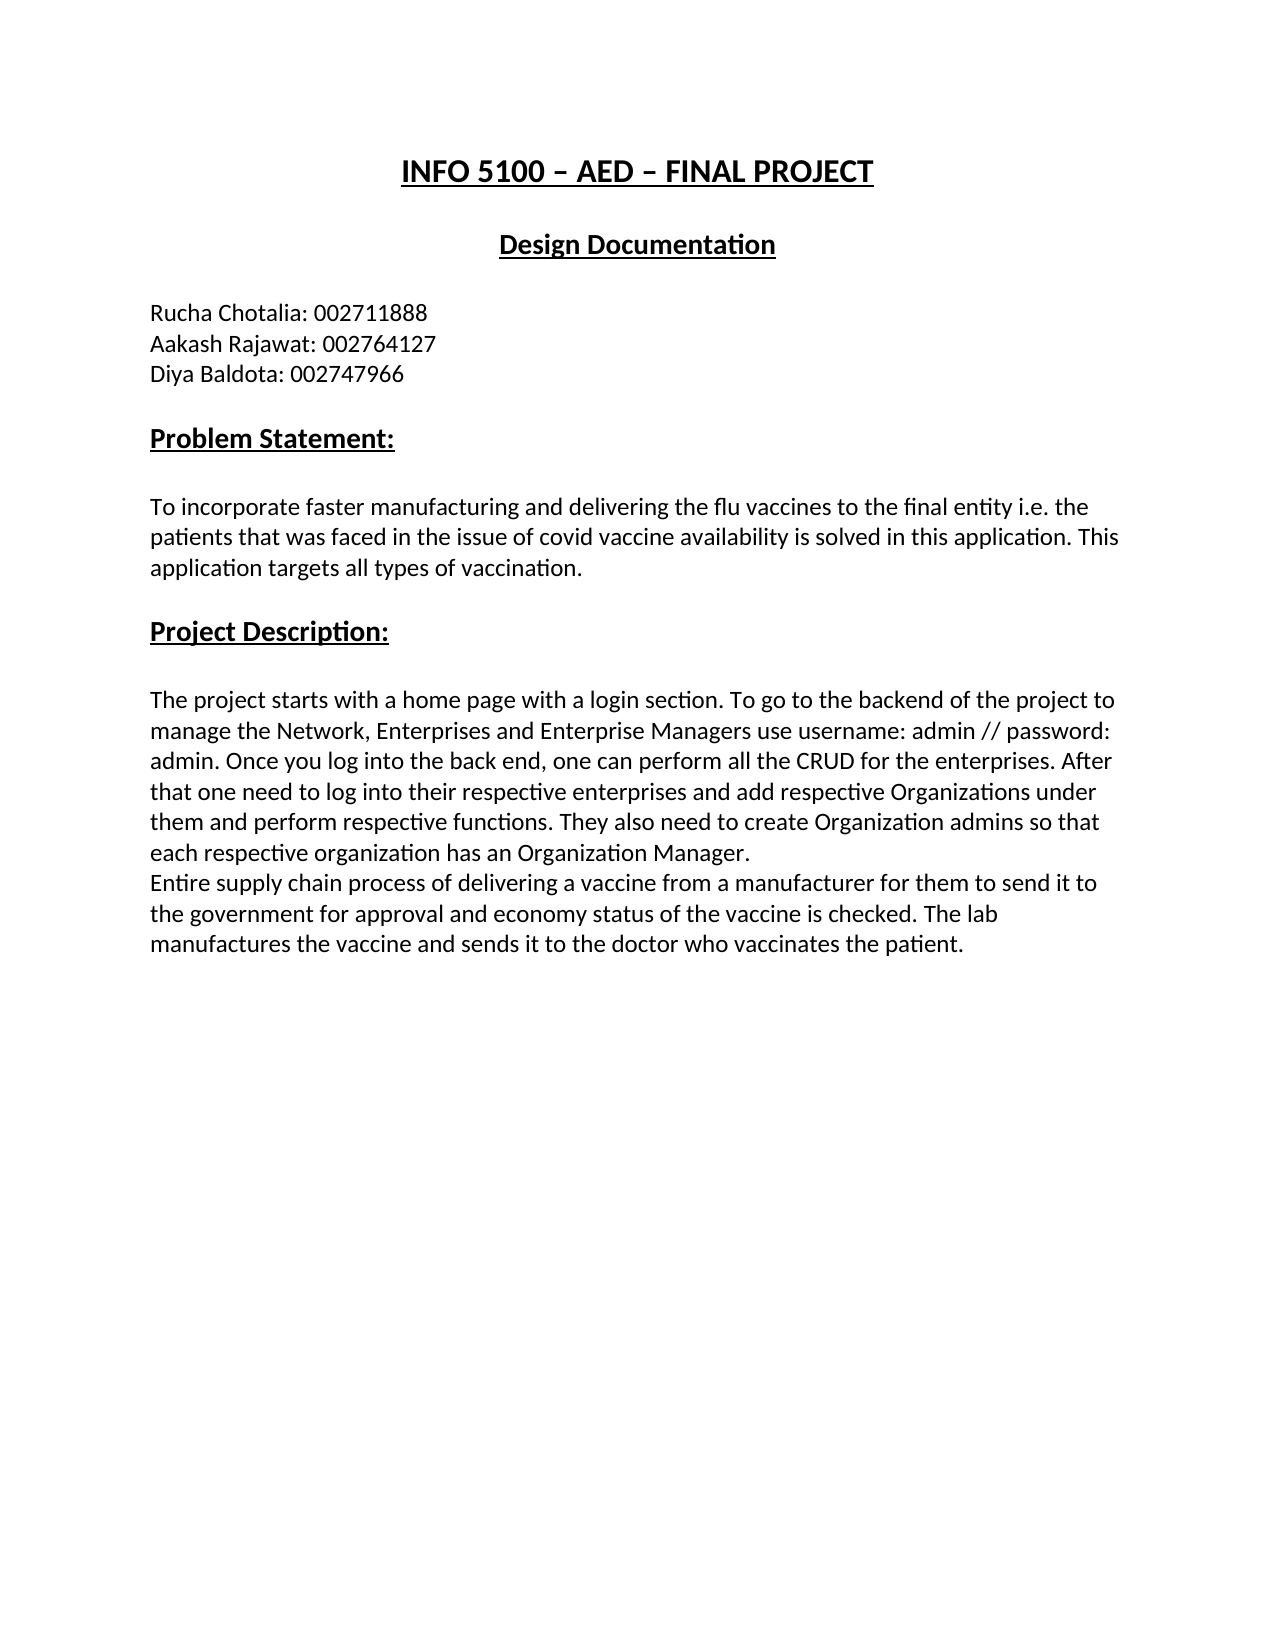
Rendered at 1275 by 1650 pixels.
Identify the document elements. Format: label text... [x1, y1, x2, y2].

text Aakash Rajawat: 002764127 [150, 328, 1125, 359]
text Diya Baldota: 002747966 [150, 359, 1125, 389]
text Rucha Chotalia: 002711888 [150, 298, 1125, 328]
text Entire supply chain process of delivering a vaccine from a manufacturer for them to send it to the government for approval and economy status of the vaccine is checked. The lab manufactures the vaccine and sends it to the doctor who vaccinates the patient. [150, 867, 1125, 959]
text Design Documentation [150, 226, 1125, 262]
text The project starts with a home page with a login section. To go to the backend of the project to manage the Network, Enterprises and Enterprise Managers use username: admin // password: admin. Once you log into the back end, one can perform all the CRUD for the enterprises. After that one need to log into their respective enterprises and add respective Organizations under them and perform respective functions. They also need to create Organization admins so that each respective organization has an Organization Manager. [150, 684, 1125, 867]
text Problem Statement: [150, 420, 1125, 455]
text INFO 5100 – AED – FINAL PROJECT [150, 150, 1125, 191]
text To incorporate faster manufacturing and delivering the flu vaccines to the final entity i.e. the patients that was faced in the issue of covid vaccine availability is solved in this application. This application targets all types of vaccination. [150, 491, 1125, 582]
text Project Description: [150, 613, 1125, 649]
